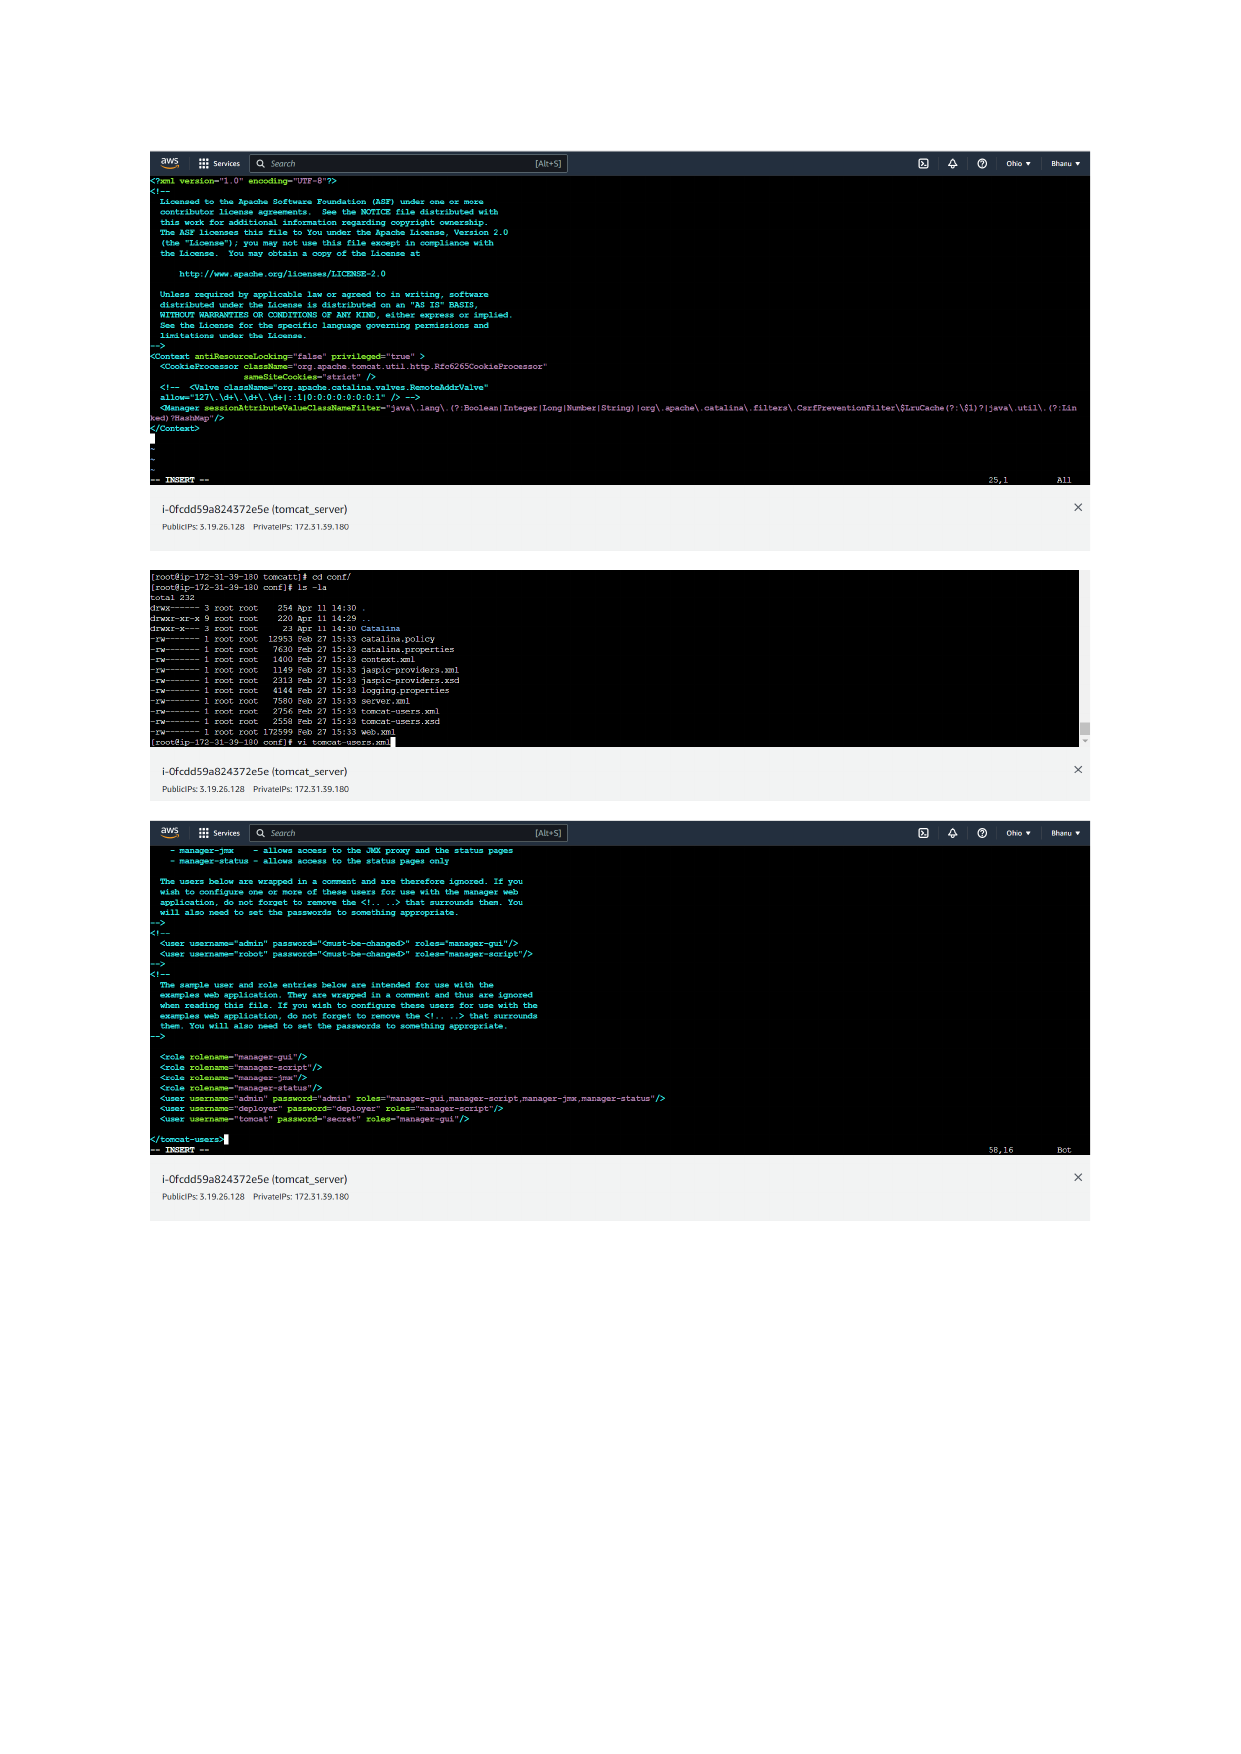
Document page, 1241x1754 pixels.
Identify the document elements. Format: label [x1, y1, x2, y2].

picture [150, 820, 1091, 1221]
picture [150, 570, 1091, 801]
picture [150, 150, 1091, 551]
